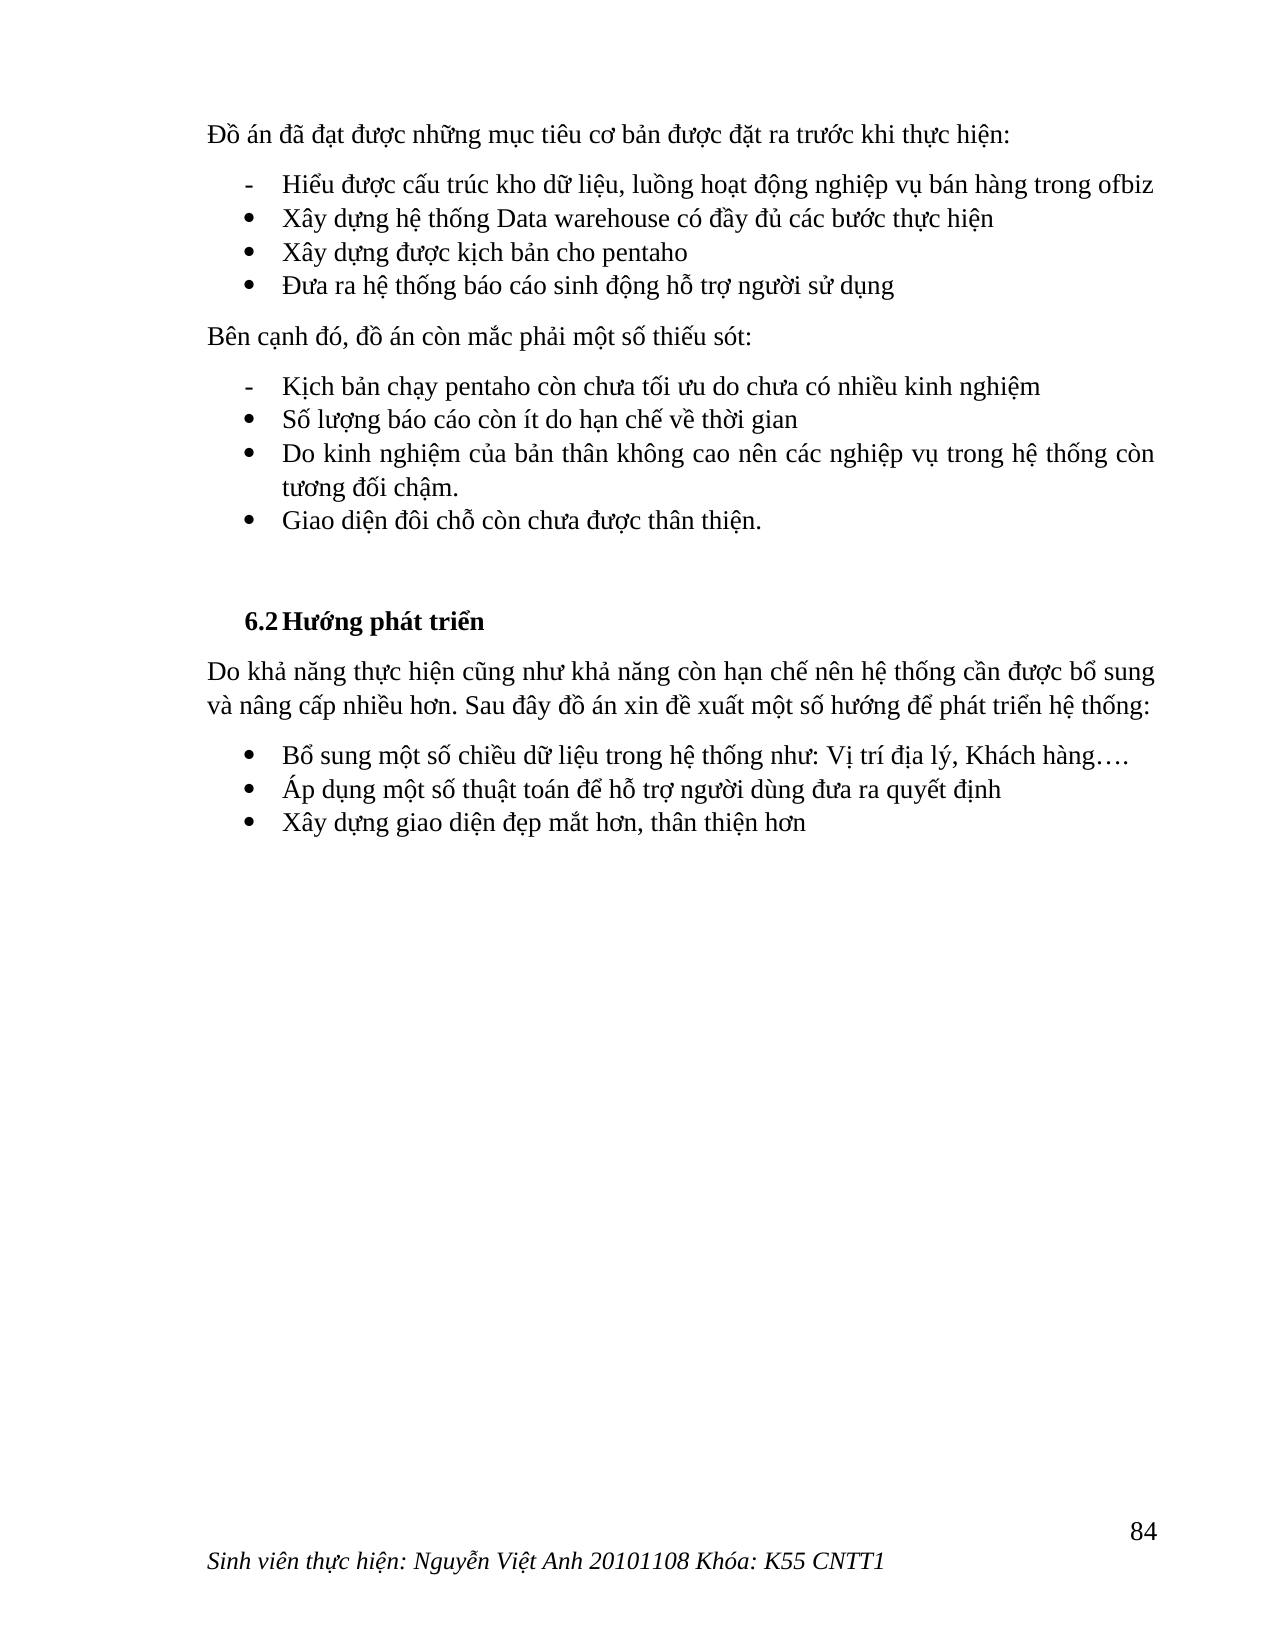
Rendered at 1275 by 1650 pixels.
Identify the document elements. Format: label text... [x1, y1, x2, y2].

list Số lượng báo cáo còn ít do hạn chế về thời gian [244, 403, 1157, 435]
list Xây dựng hệ thống Data warehouse có đầy đủ các bước thực hiện [244, 202, 1157, 233]
list Do kinh nghiệm của bản thân không cao nên các nghiệp vụ trong hệ thống còn tương đối chậm. [244, 437, 1157, 502]
text Đồ án đã đạt được những mục tiêu cơ bản được đặt ra trước khi thực hiện: [207, 118, 1157, 149]
list Đưa ra hệ thống báo cáo sinh động hỗ trợ người sử dụng [244, 269, 1157, 301]
list Bổ sung một số chiều dữ liệu trong hệ thống như: Vị trí địa lý, Khách hàng…. [244, 739, 1157, 770]
list Giao diện đôi chỗ còn chưa được thân thiện. [244, 504, 1157, 536]
list Xây dựng được kịch bản cho pentaho [244, 236, 1157, 267]
text Bên cạnh đó, đồ án còn mắc phải một số thiếu sót: [207, 320, 1157, 351]
list Xây dựng giao diện đẹp mắt hơn, thân thiện hơn [244, 807, 1157, 838]
list Áp dụng một số thuật toán để hỗ trợ người dùng đưa ra quyết định [244, 773, 1157, 804]
list Kịch bản chạy pentaho còn chưa tối ưu do chưa có nhiều kinh nghiệm [244, 370, 1157, 401]
text Do khả năng thực hiện cũng như khả năng còn hạn chế nên hệ thống cần được bổ sung và nâng cấp nhiều hơn. Sau đây đồ án xin đề xuất một số hướng để phát triển hệ thống: [207, 655, 1157, 720]
list Hướng phát triển [244, 605, 1157, 636]
list Hiểu được cấu trúc kho dữ liệu, luồng hoạt động nghiệp vụ bán hàng trong ofbiz [244, 168, 1157, 199]
